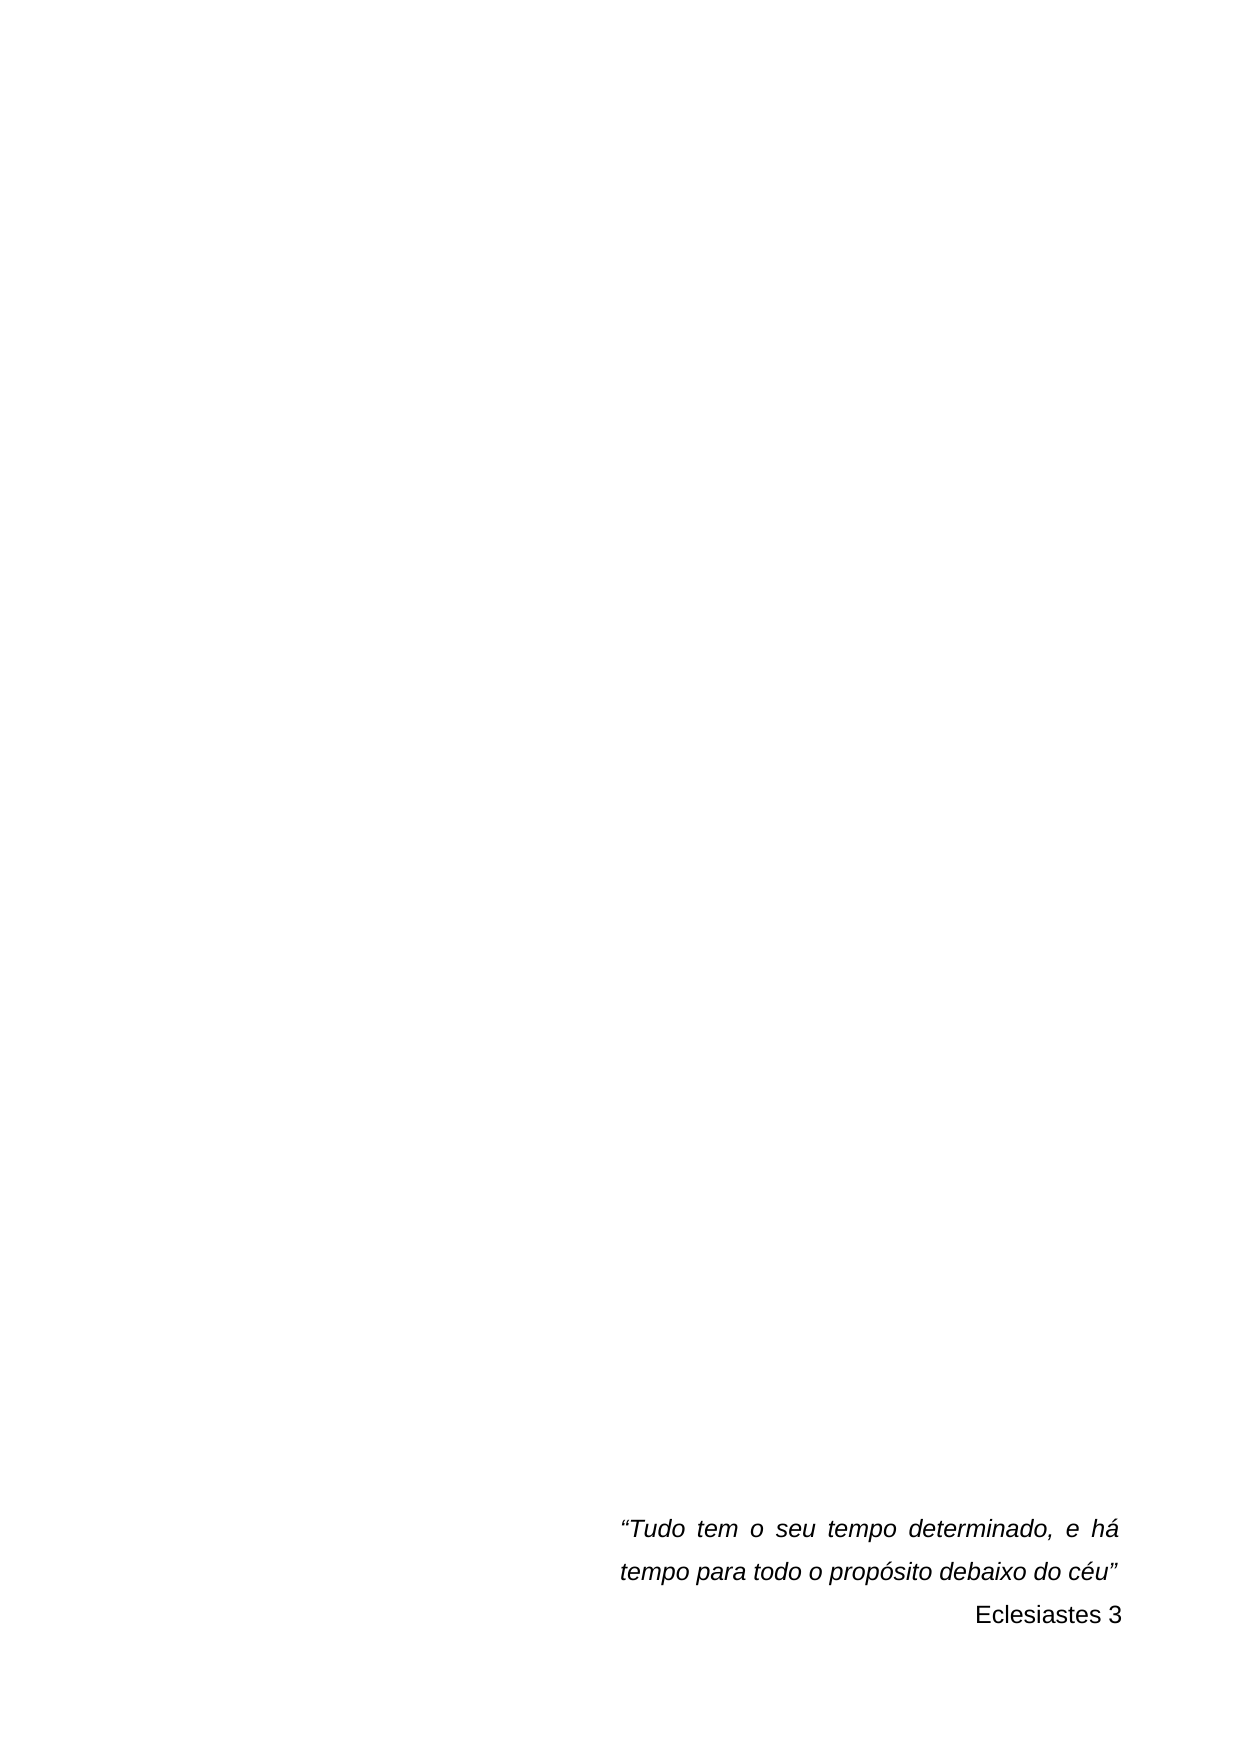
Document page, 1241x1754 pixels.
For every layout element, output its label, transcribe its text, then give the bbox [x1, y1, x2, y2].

text Eclesiastes 3 [177, 1600, 1122, 1629]
text “Tudo tem o seu tempo determinado, e há tempo para todo o propósito debaixo do céu” [620, 1514, 1122, 1586]
